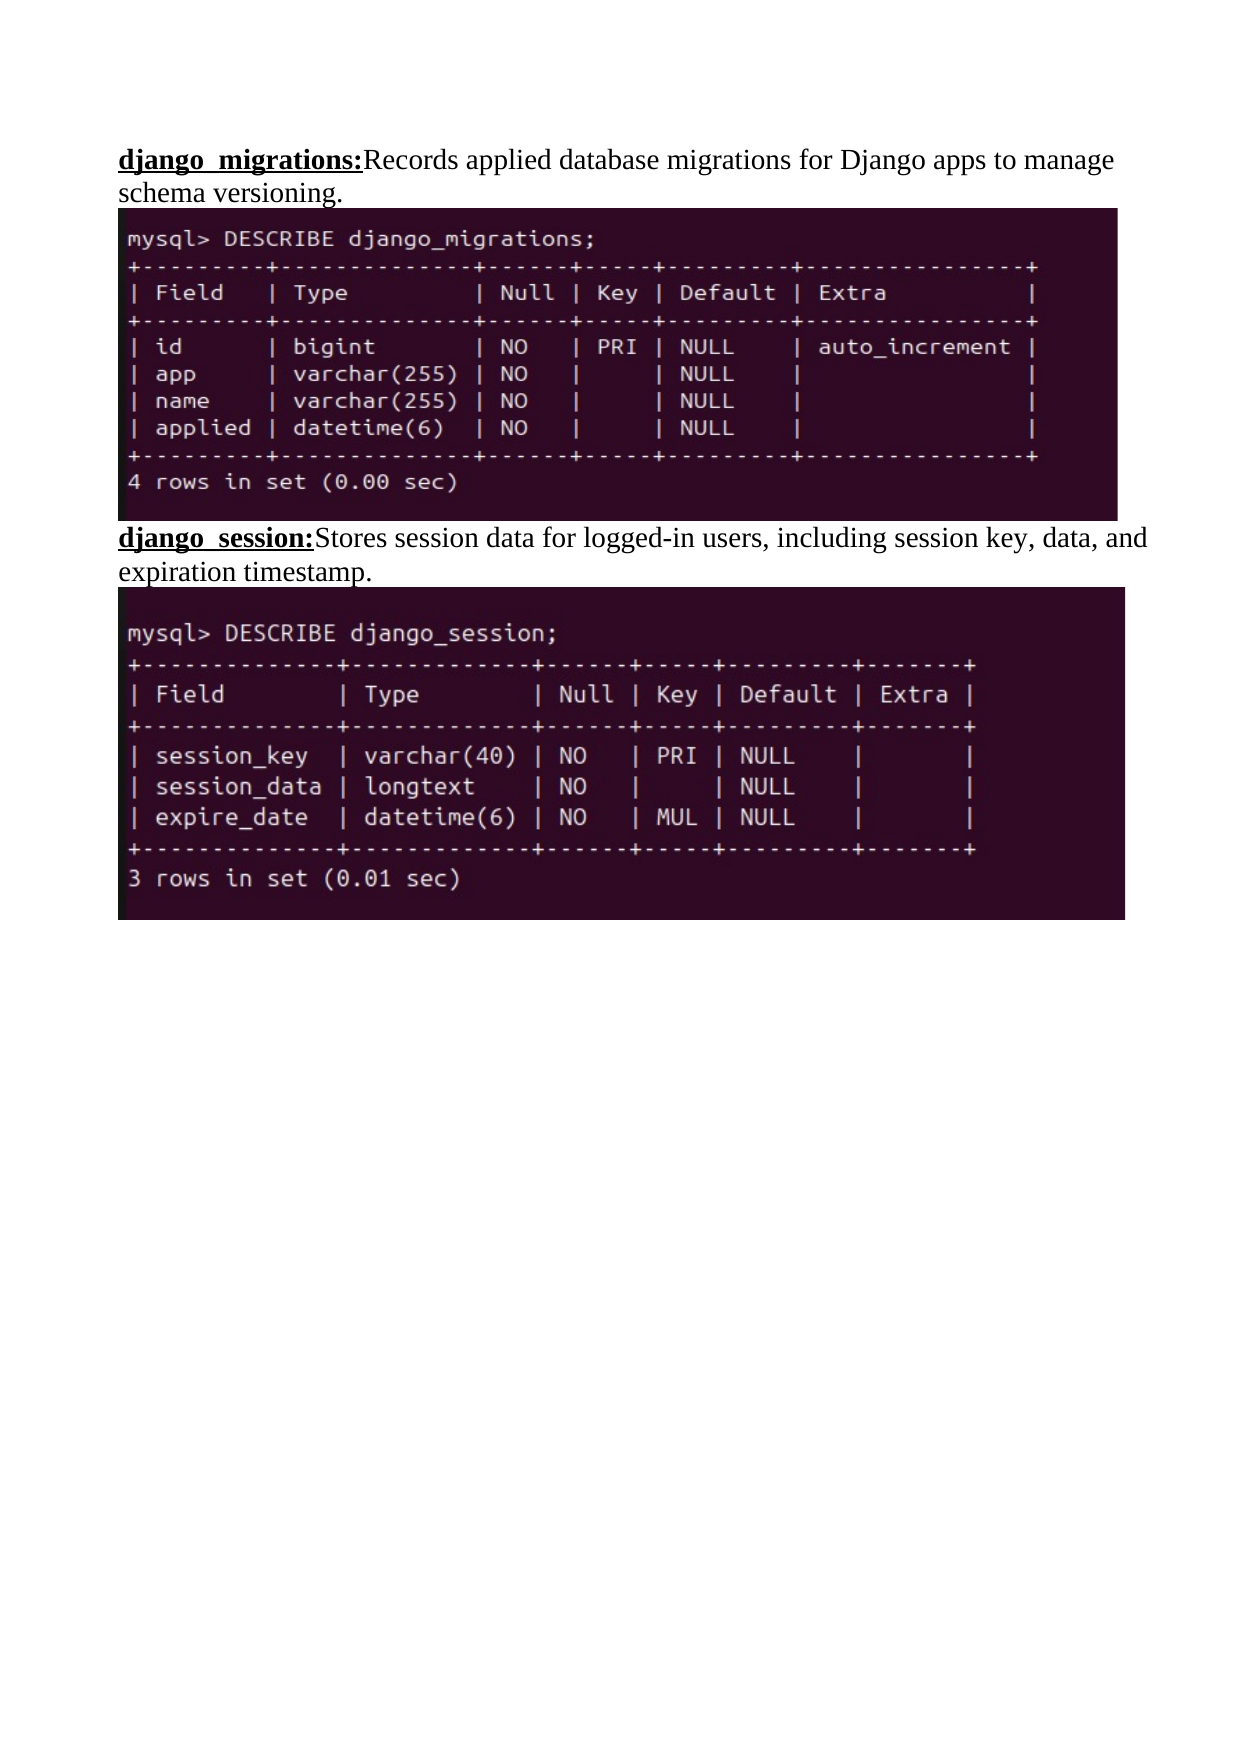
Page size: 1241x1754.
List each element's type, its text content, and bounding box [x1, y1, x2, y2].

text django_migrations:Records applied database migrations for Django apps to manage schema versioning. [118, 142, 1181, 209]
picture [118, 587, 1125, 920]
picture [118, 208, 1118, 521]
text django_session:Stores session data for logged-in users, including session key, data, and expiration timestamp. [118, 520, 1181, 587]
